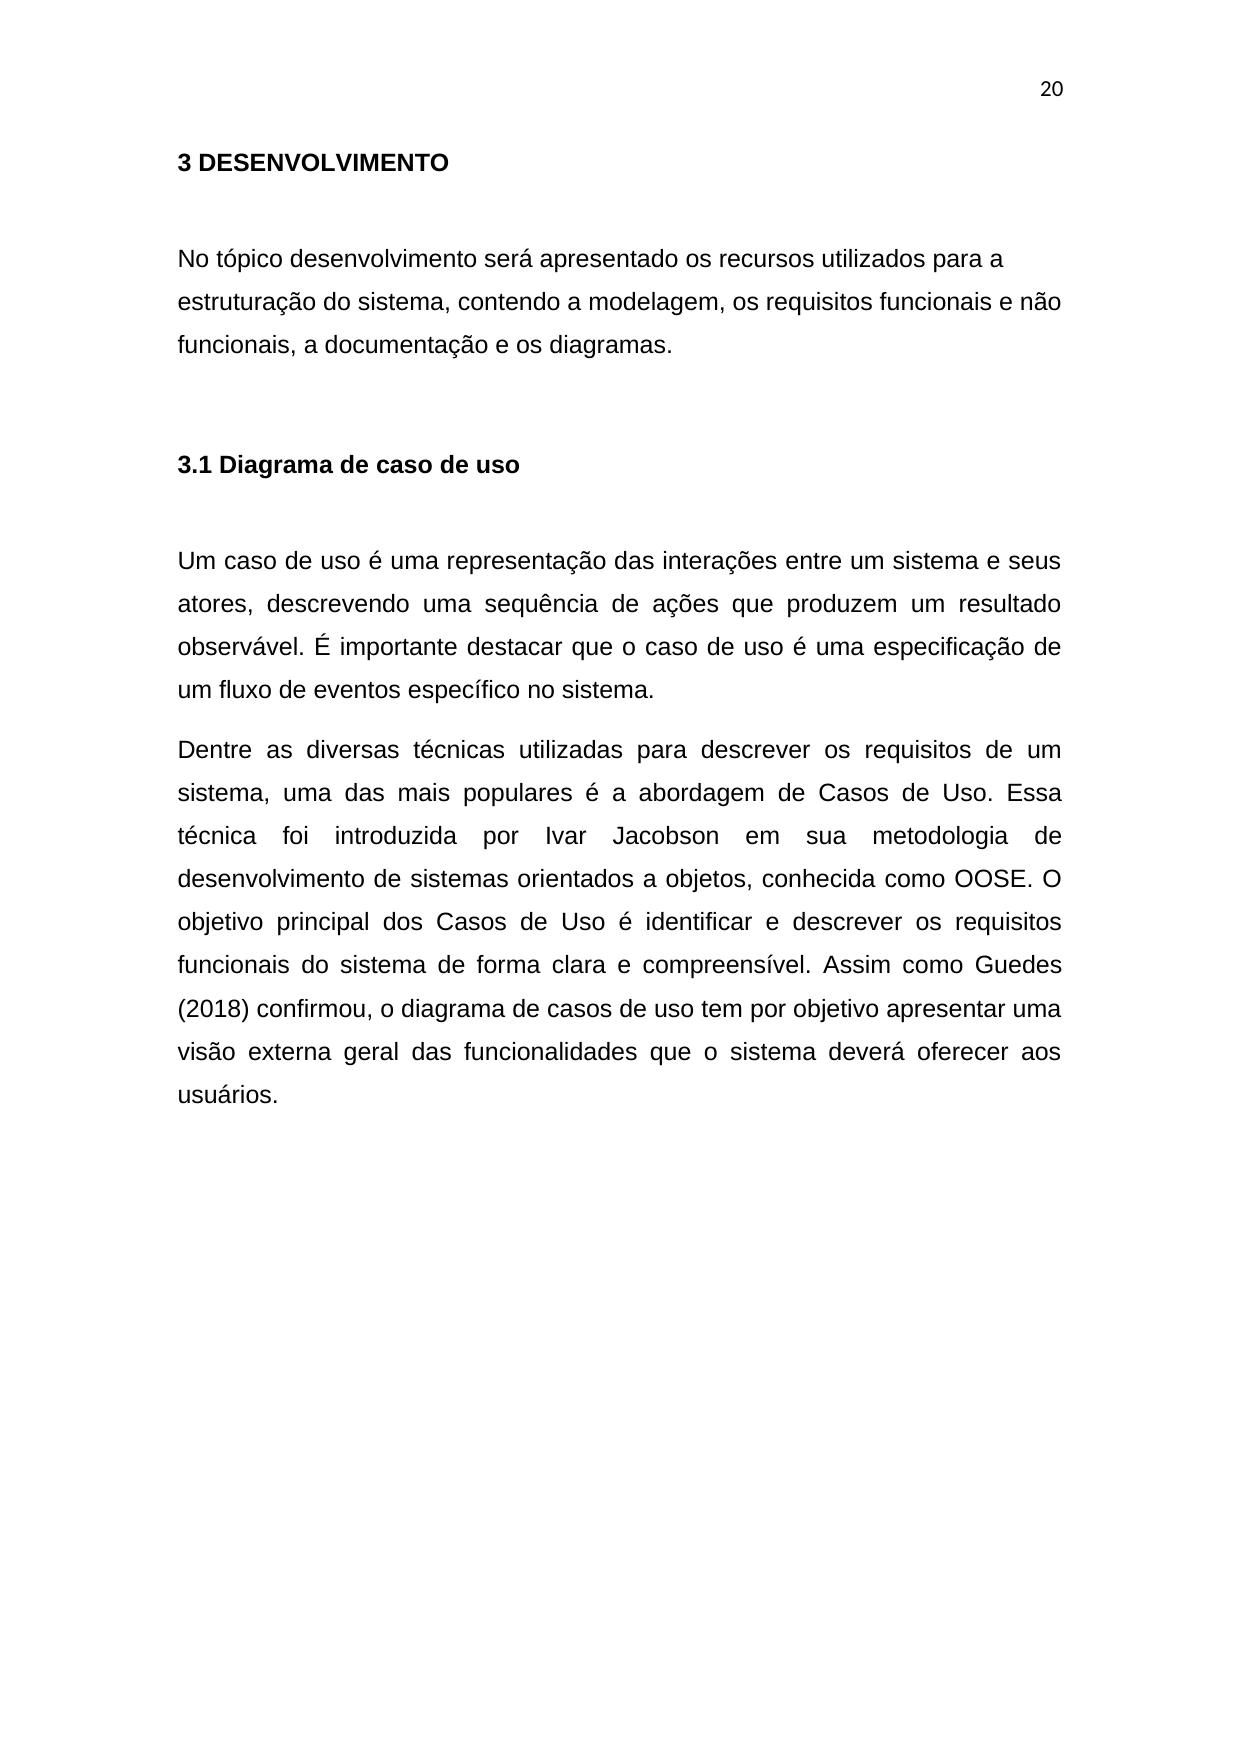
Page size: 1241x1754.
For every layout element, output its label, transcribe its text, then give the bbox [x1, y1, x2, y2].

text Um caso de uso é uma representação das interações entre um sistema e seus atores, descrevendo uma sequência de ações que produzem um resultado observável. É importante destacar que o caso de uso é uma especificação de um fluxo de eventos específico no sistema. [177, 546, 1063, 704]
text Dentre as diversas técnicas utilizadas para descrever os requisitos de um sistema, uma das mais populares é a abordagem de Casos de Uso. Essa técnica foi introduzida por Ivar Jacobson em sua metodologia de desenvolvimento de sistemas orientados a objetos, conhecida como OOSE. O objetivo principal dos Casos de Uso é identificar e descrever os requisitos funcionais do sistema de forma clara e compreensível. Assim como Guedes (2018) confirmou, o diagrama de casos de uso tem por objetivo apresentar uma visão externa geral das funcionalidades que o sistema deverá oferecer aos usuários. [177, 735, 1063, 1109]
subtitle 3 DESENVOLVIMENTO [177, 148, 1063, 176]
text No tópico desenvolvimento será apresentado os recursos utilizados para a estruturação do sistema, contendo a modelagem, os requisitos funcionais e não funcionais, a documentação e os diagramas. [177, 244, 1063, 359]
subtitle 3.1 Diagrama de caso de uso [177, 449, 1063, 478]
